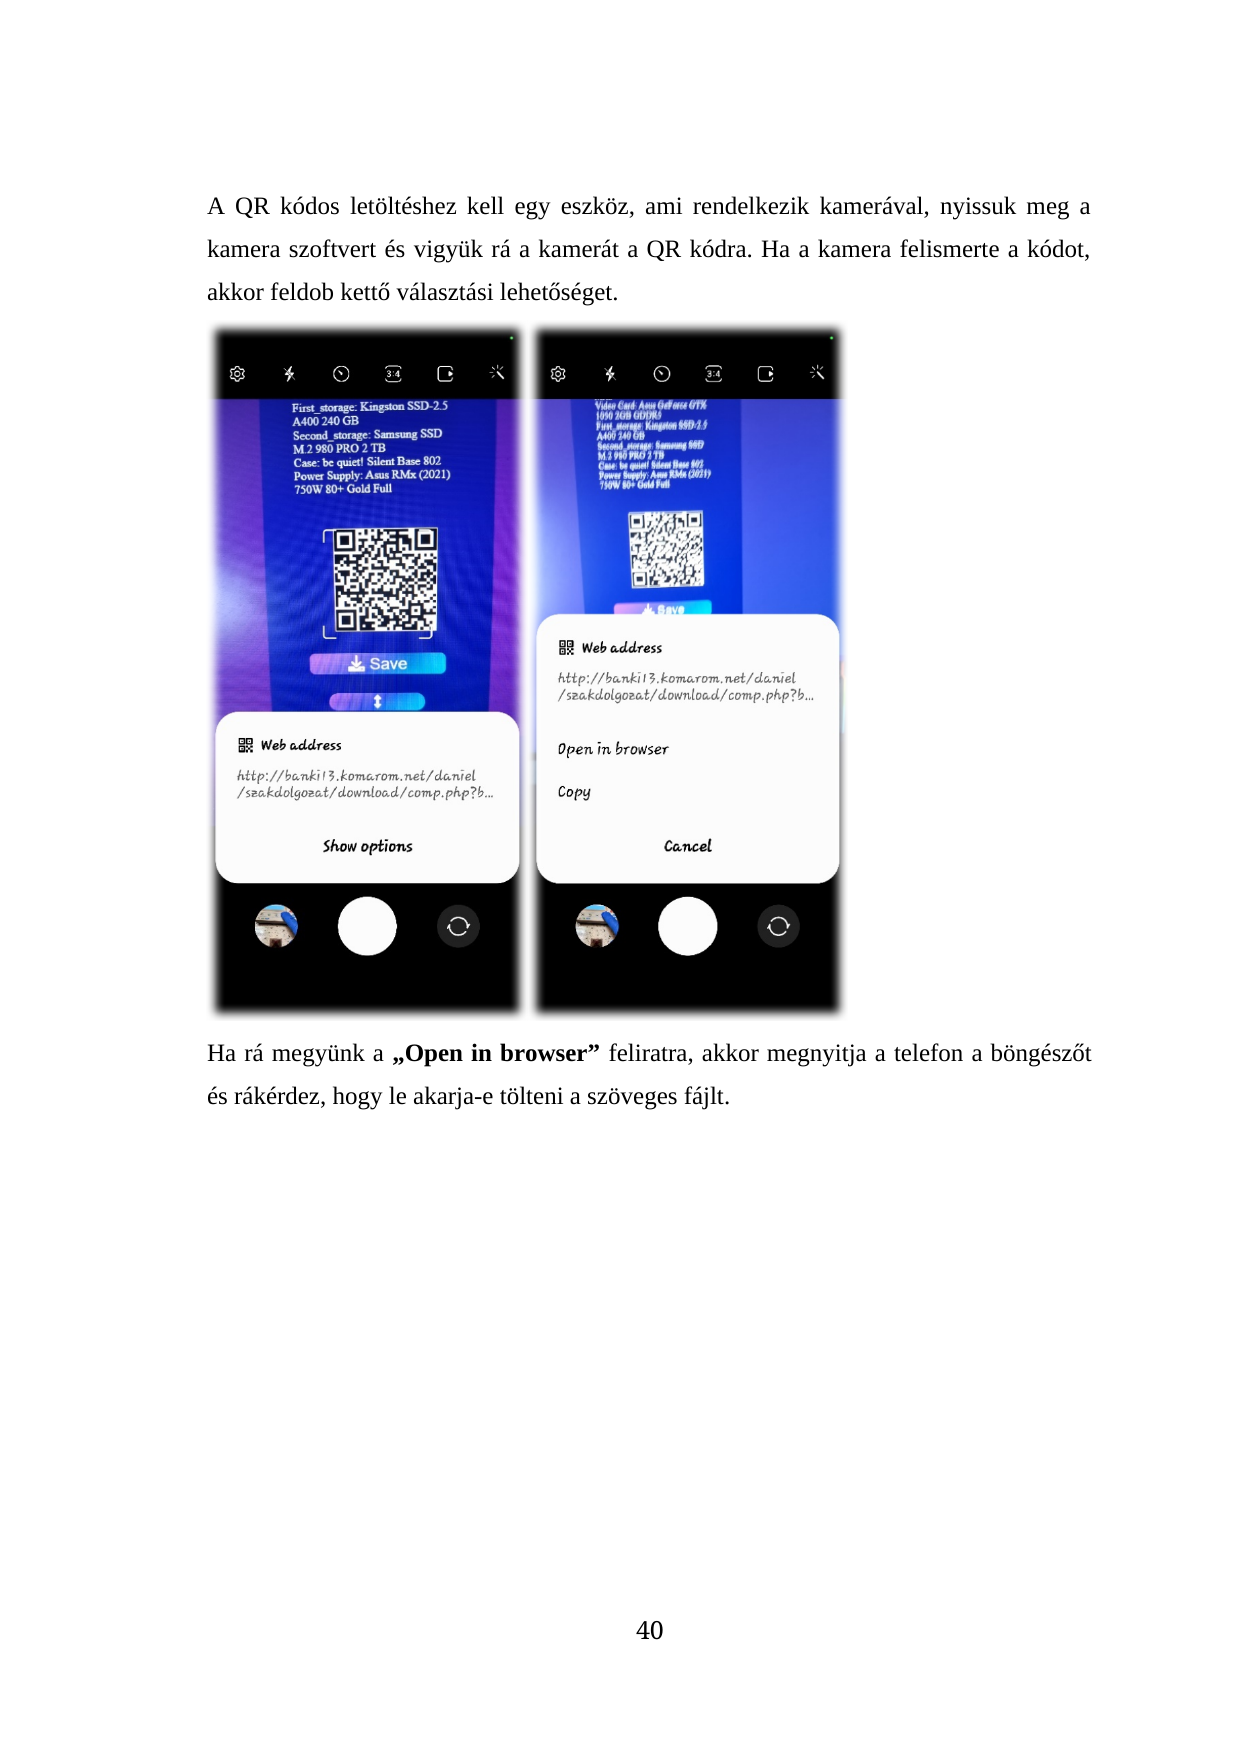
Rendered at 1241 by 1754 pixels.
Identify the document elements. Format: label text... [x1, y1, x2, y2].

picture [543, 336, 833, 1007]
picture [222, 336, 513, 1007]
text A QR kódos letöltéshez kell egy eszköz, ami rendelkezik kamerával, nyissuk meg a kamera szoftvert és vigyük rá a kamerát a QR kódra. Ha a kamera felismerte a kódot, akkor feldob kettő választási lehetőséget. [207, 191, 1092, 306]
text Ha rá megyünk a „Open in browser” feliratra, akkor megnyitja a telefon a böngészőt és rákérdez, hogy le akarja-e tölteni a szöveges fájlt. [207, 1038, 1092, 1110]
